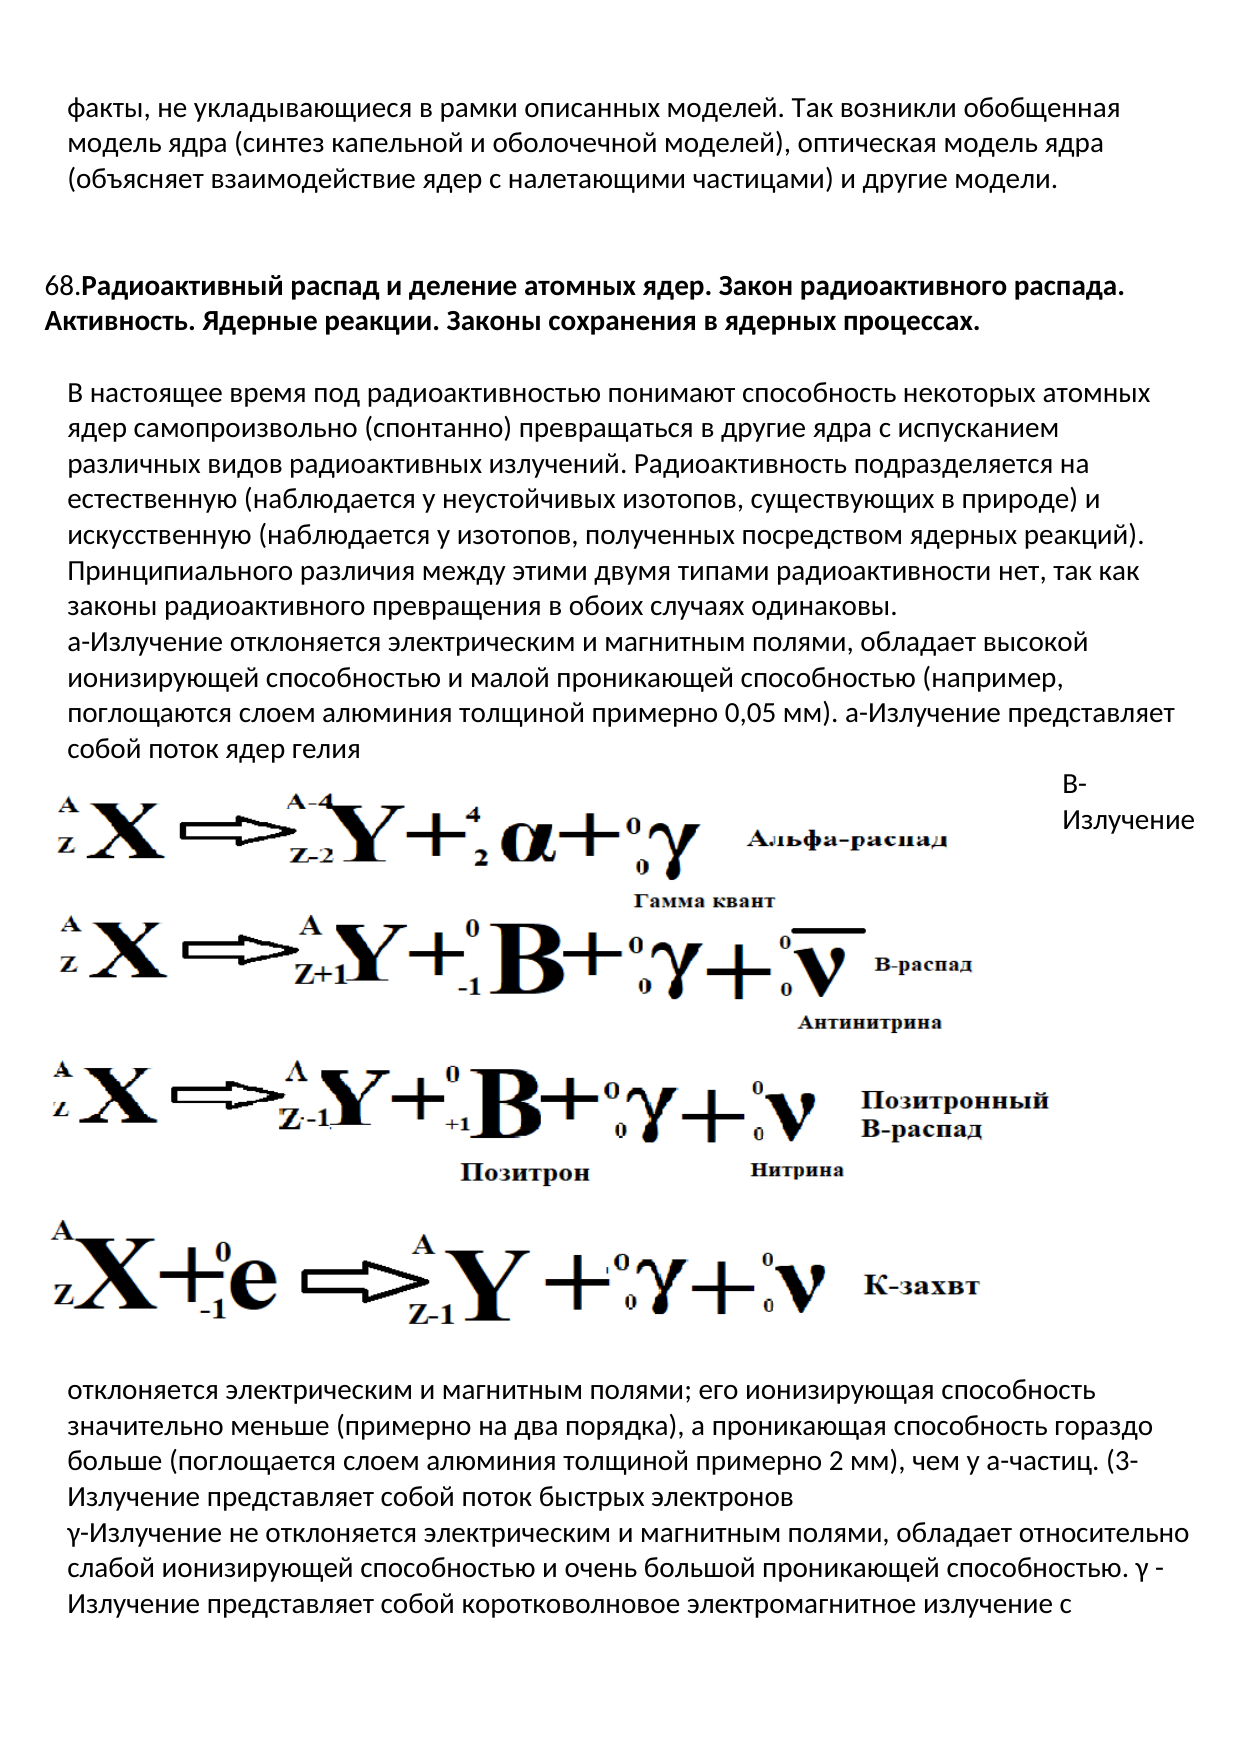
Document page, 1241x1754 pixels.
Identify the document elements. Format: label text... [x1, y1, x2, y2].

text 68.Радиоактивный распад и деление атомных ядер. Закон радиоактивного распада. Активность. Ядерные реакции. Законы сохранения в ядерных процессах. [44, 267, 1152, 338]
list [29, 89, 1196, 196]
picture [46, 786, 67, 1360]
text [67, 374, 1196, 1621]
